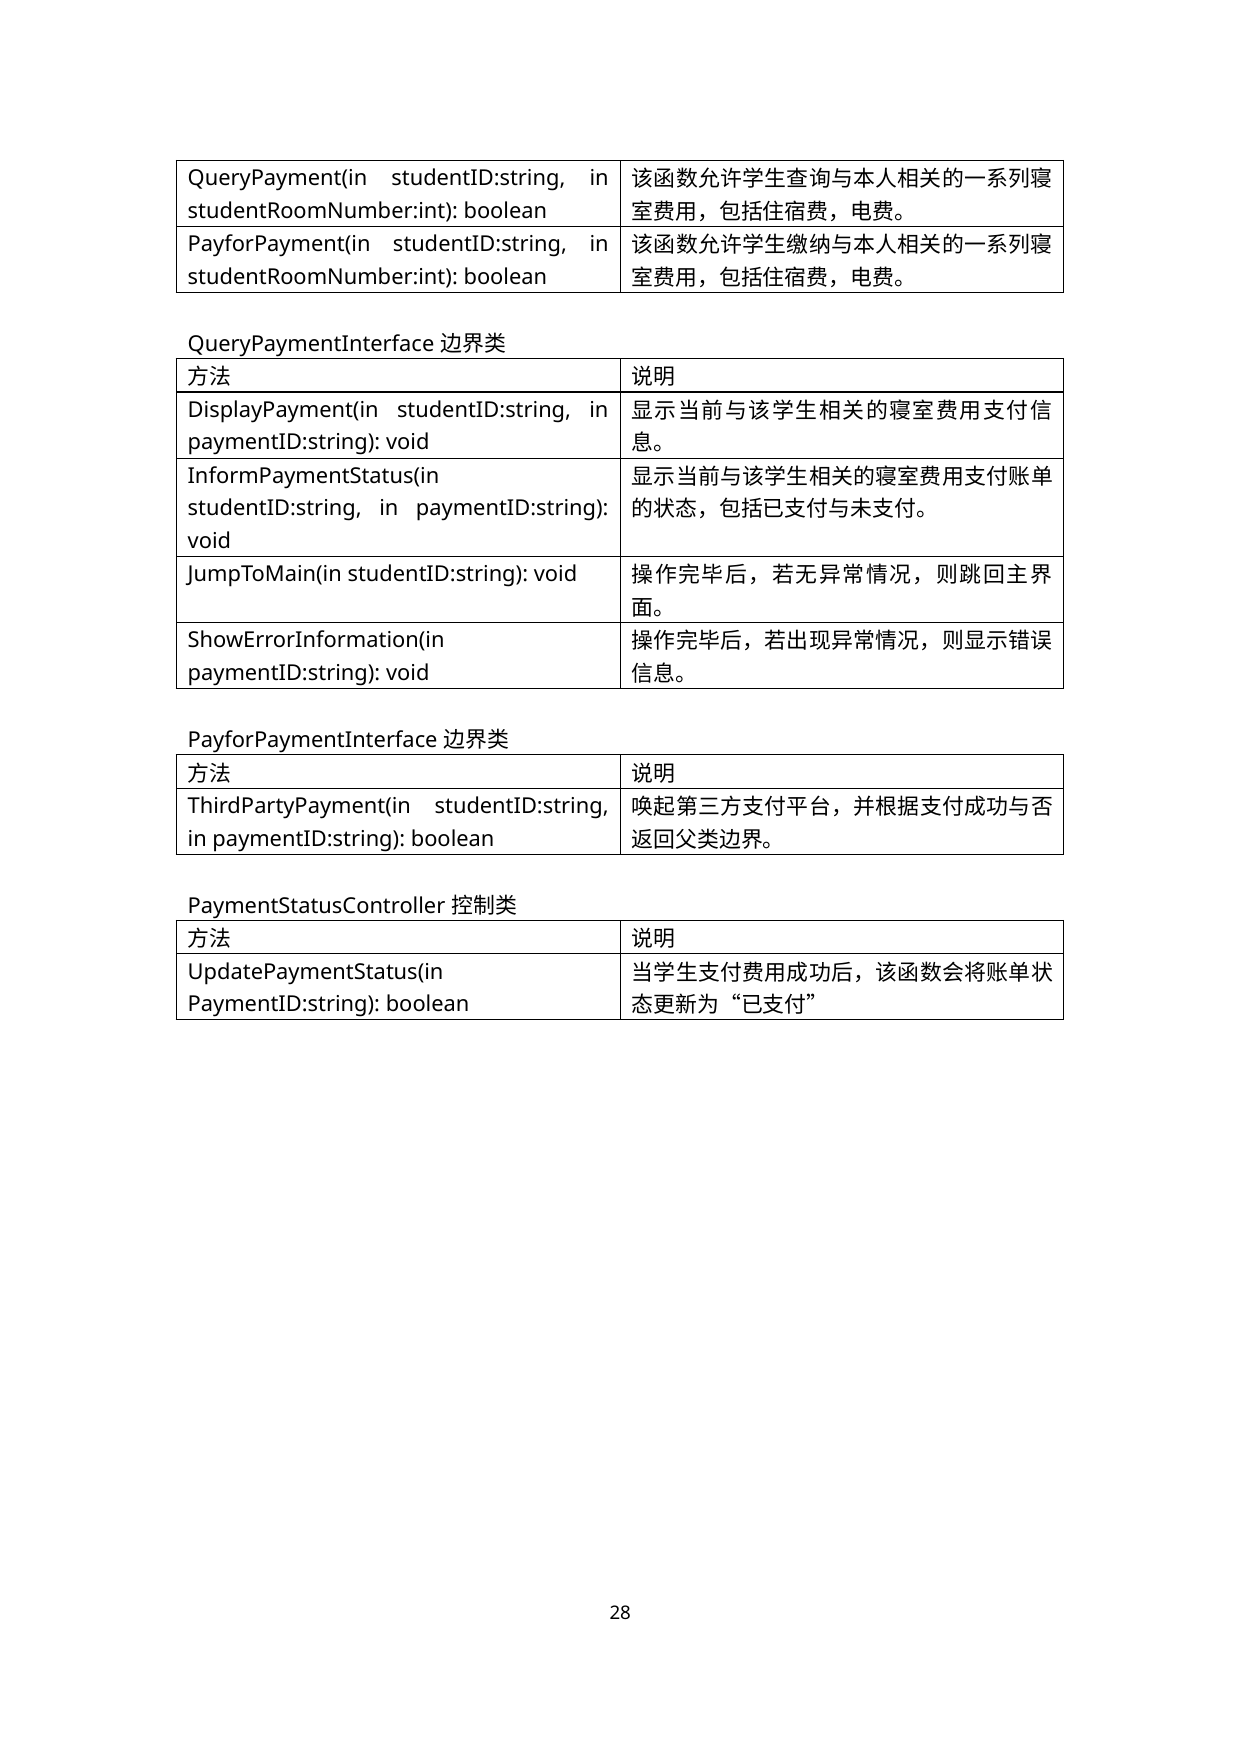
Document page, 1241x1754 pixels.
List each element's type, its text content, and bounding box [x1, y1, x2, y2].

table_cell 显示当前与该学生相关的寝室费用支付账单的状态，包括已支付与未支付。 [621, 459, 1063, 556]
table_cell JumpToMain(in studentID:string): void [177, 557, 620, 622]
table_cell InformPaymentStatus(in studentID:string, in paymentID:string): void [177, 459, 620, 556]
table_header 说明 [621, 755, 1063, 788]
table_cell 显示当前与该学生相关的寝室费用支付信息。 [621, 393, 1063, 457]
table_header 方法 [177, 921, 620, 953]
table_cell ThirdPartyPayment(in studentID:string, in paymentID:string): boolean [177, 789, 620, 854]
table_cell PayforPayment(in studentID:string, in studentRoomNumber:int): boolean [177, 227, 620, 292]
table_cell 唤起第三方支付平台，并根据支付成功与否返回父类边界。 [621, 789, 1063, 854]
table_cell 操作完毕后，若出现异常情况，则显示错误信息。 [621, 623, 1063, 688]
table_cell QueryPayment(in studentID:string, in studentRoomNumber:int): boolean [177, 161, 620, 226]
table_cell 当学生支付费用成功后，该函数会将账单状态更新为“已支付” [621, 954, 1063, 1019]
table_cell ShowErrorInformation(in paymentID:string): void [177, 623, 620, 688]
table_header 方法 [177, 755, 620, 788]
text PaymentStatusController 控制类 [187, 887, 1053, 920]
table_cell DisplayPayment(in studentID:string, in paymentID:string): void [177, 393, 620, 457]
table_cell UpdatePaymentStatus(in PaymentID:string): boolean [177, 954, 620, 1019]
table_cell 该函数允许学生查询与本人相关的一系列寝室费用，包括住宿费，电费。 [621, 161, 1063, 226]
table_header 方法 [177, 359, 620, 391]
table_cell 操作完毕后，若无异常情况，则跳回主界面。 [621, 557, 1063, 622]
text QueryPaymentInterface 边界类 [187, 325, 1053, 358]
table_header 说明 [621, 359, 1063, 391]
table_header 说明 [621, 921, 1063, 953]
table_cell 该函数允许学生缴纳与本人相关的一系列寝室费用，包括住宿费，电费。 [621, 227, 1063, 292]
text PayforPaymentInterface 边界类 [187, 722, 1053, 754]
